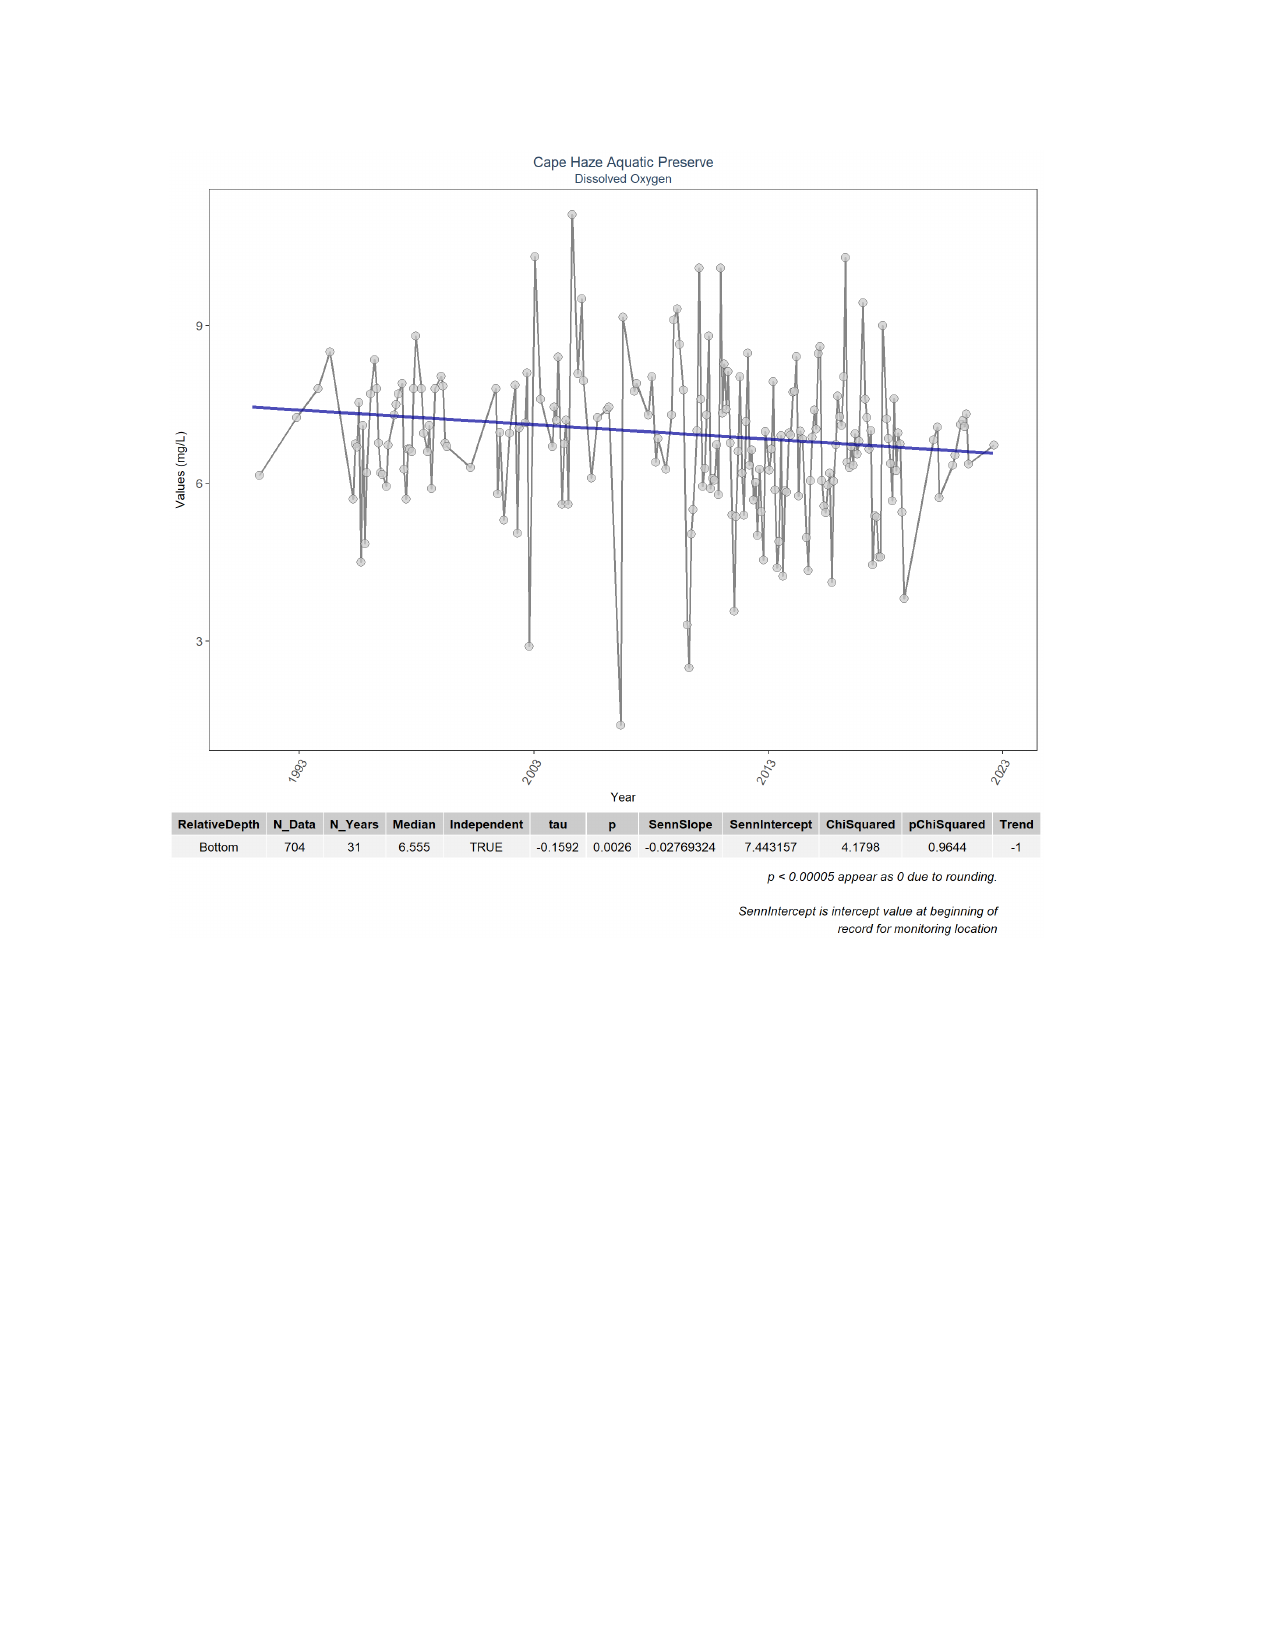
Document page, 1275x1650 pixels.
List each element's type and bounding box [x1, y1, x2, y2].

picture [168, 150, 1044, 938]
